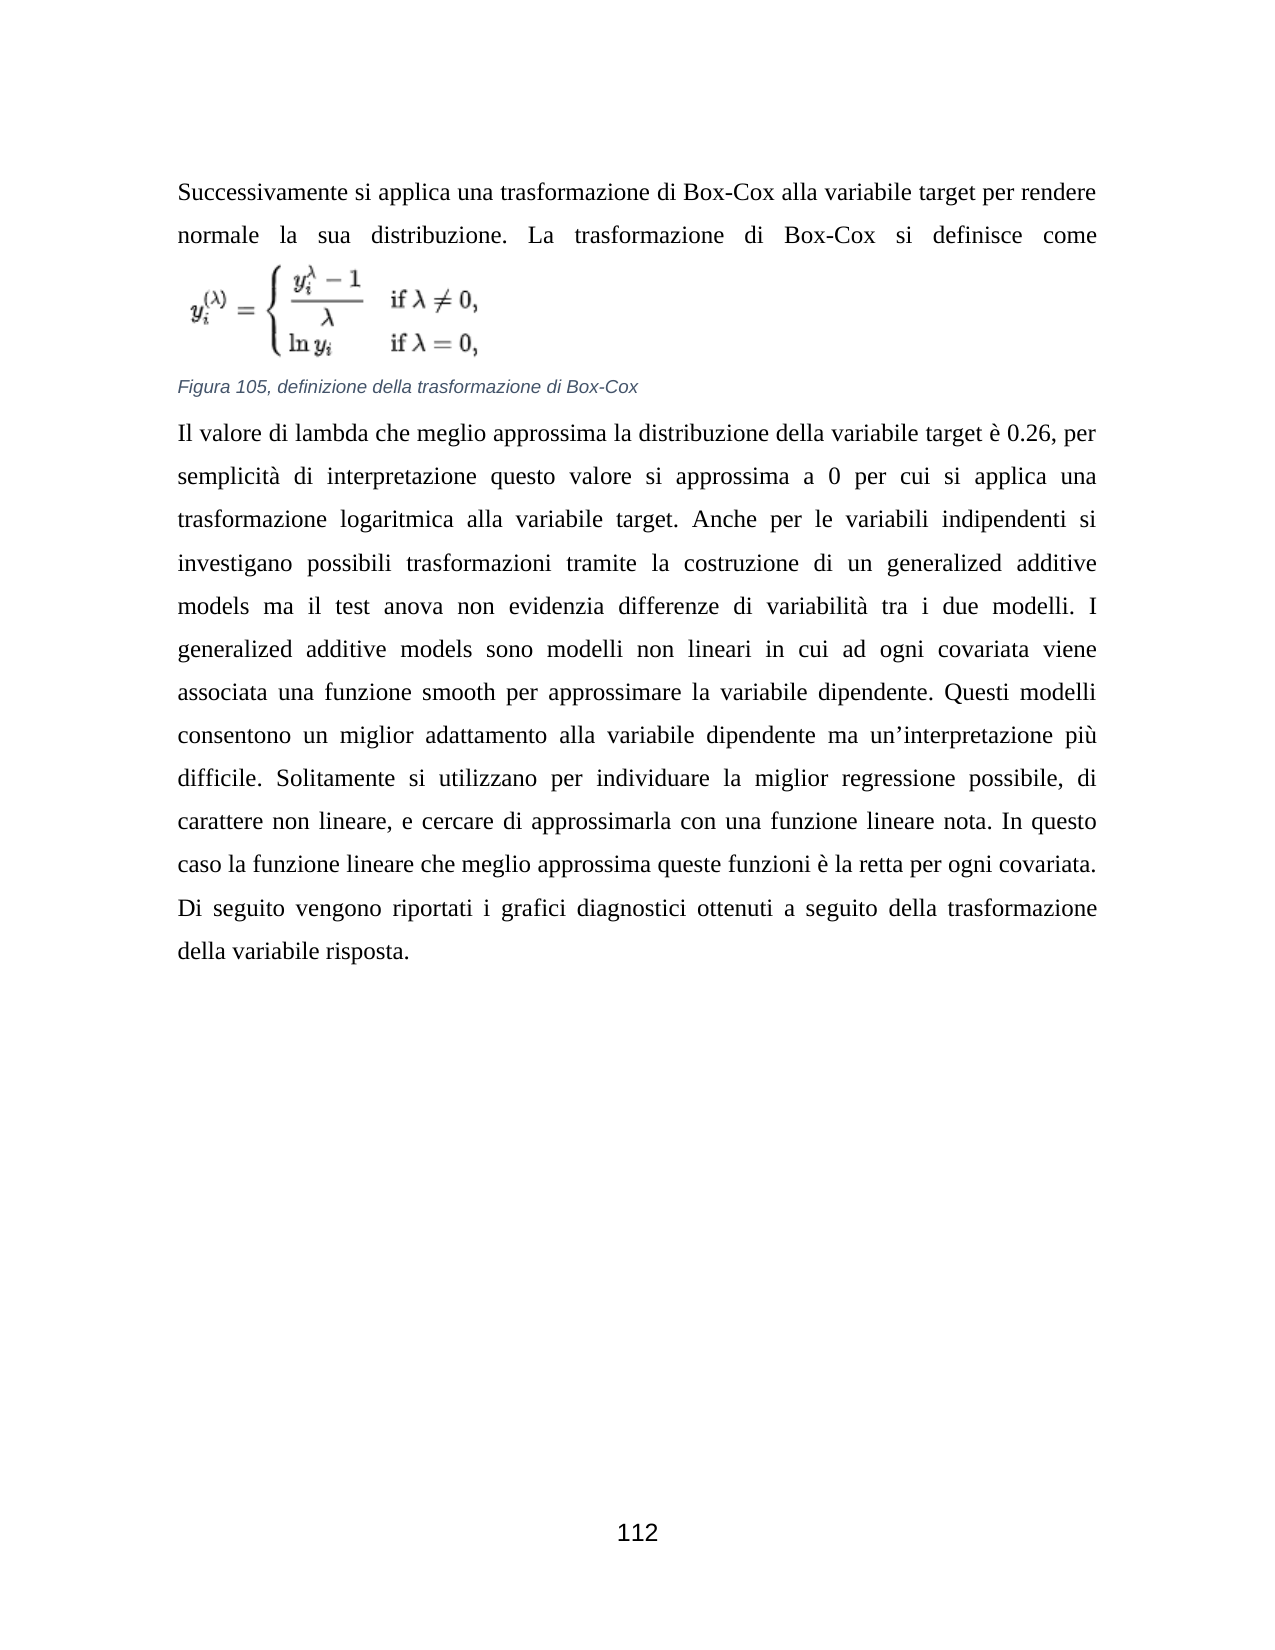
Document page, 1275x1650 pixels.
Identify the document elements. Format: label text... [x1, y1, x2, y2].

text Figura 105, definizione della trasformazione di Box-Cox [177, 376, 1098, 397]
text Successivamente si applica una trasformazione di Box-Cox alla variabile target per rendere normale la sua distribuzione. La trasformazione di Box-Cox si definisce come [177, 177, 1098, 361]
picture [177, 263, 499, 362]
text Il valore di lambda che meglio approssima la distribuzione della variabile target è 0.26, per semplicità di interpretazione questo valore si approssima a 0 per cui si applica una trasformazione logaritmica alla variabile target. Anche per le variabili indipendenti si investigano possibili trasformazioni tramite la costruzione di un generalized additive models ma il test anova non evidenzia differenze di variabilità tra i due modelli. I generalized additive models sono modelli non lineari in cui ad ogni covariata viene associata una funzione smooth per approssimare la variabile dipendente. Questi modelli consentono un miglior adattamento alla variabile dipendente ma un’interpretazione più difficile. Solitamente si utilizzano per individuare la miglior regressione possibile, di carattere non lineare, e cercare di approssimarla con una funzione lineare nota. In questo caso la funzione lineare che meglio approssima queste funzioni è la retta per ogni covariata. Di seguito vengono riportati i grafici diagnostici ottenuti a seguito della trasformazione della variabile risposta. [177, 418, 1098, 964]
